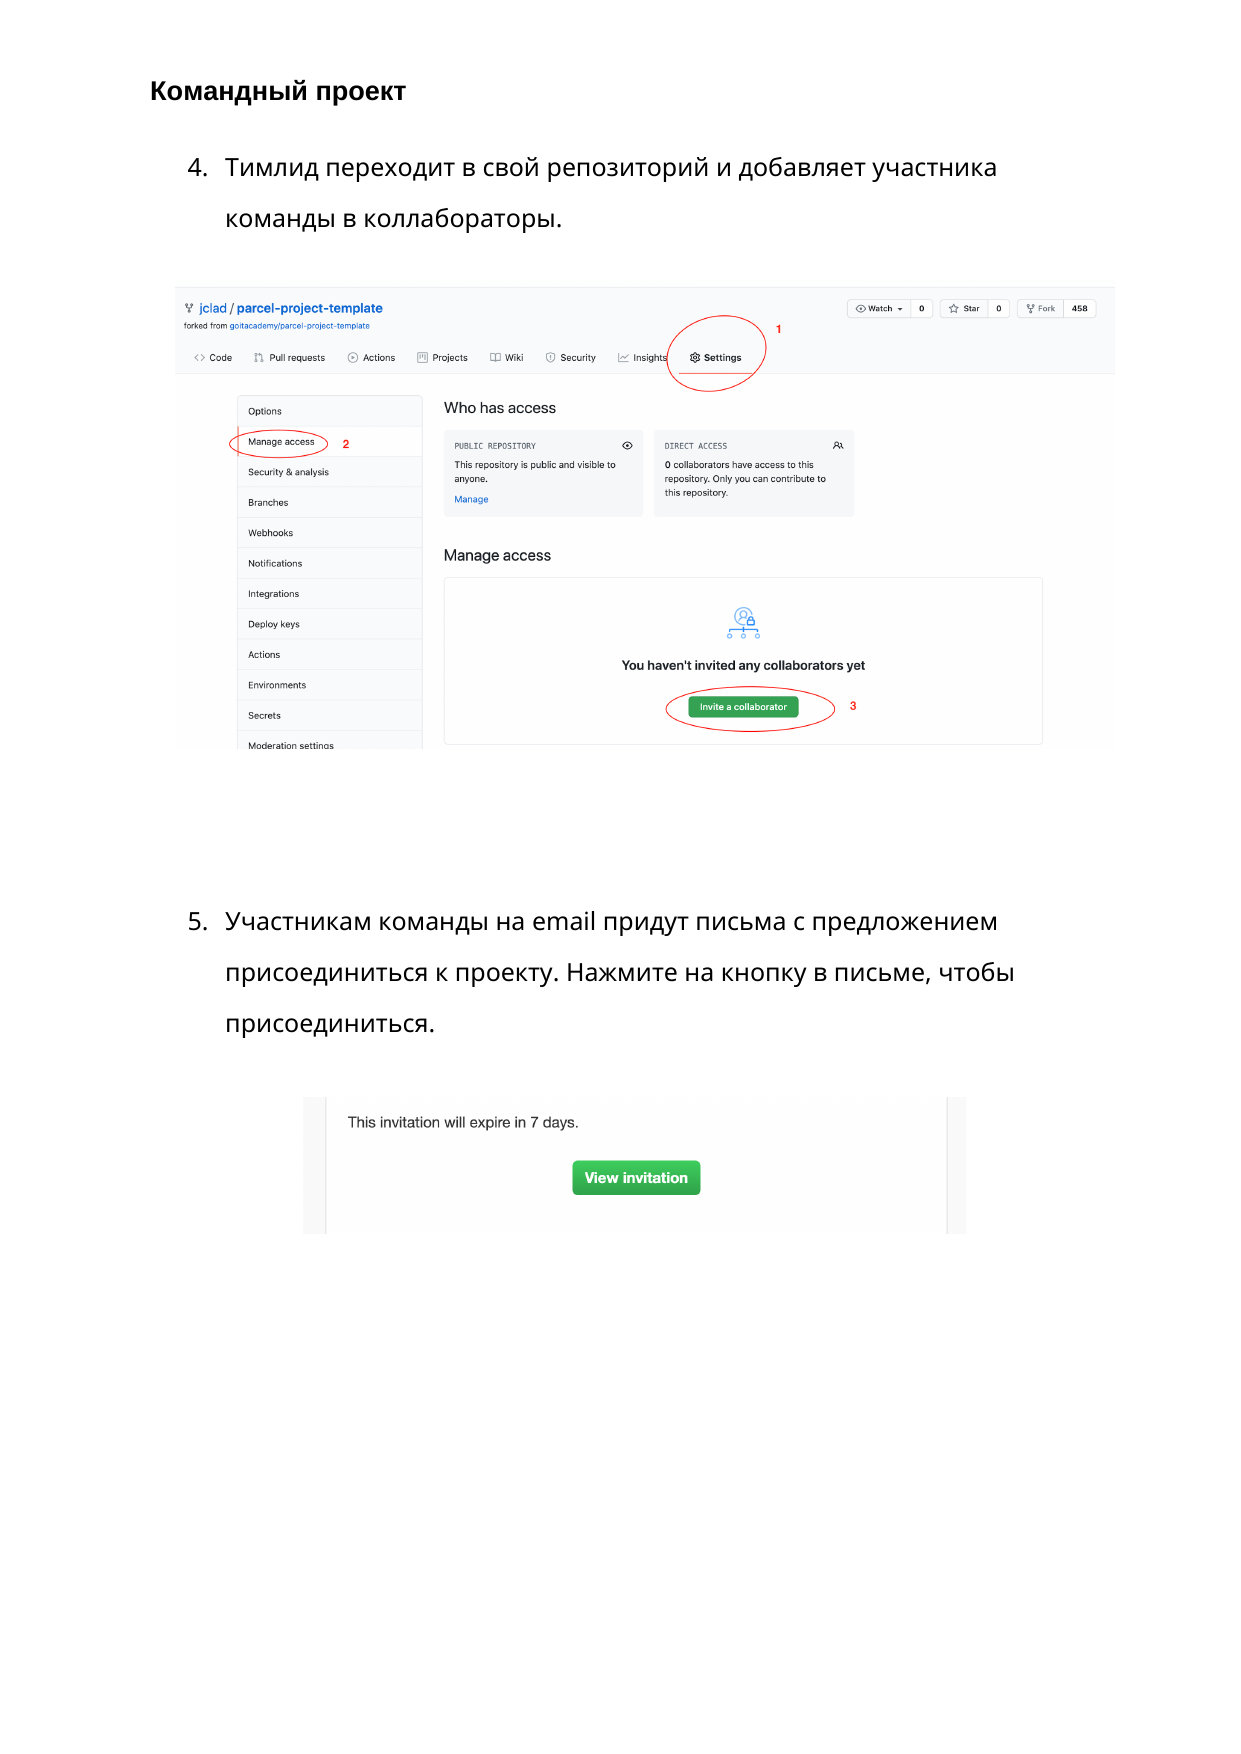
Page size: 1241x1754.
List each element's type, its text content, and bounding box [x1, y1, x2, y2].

list Тимлид переходит в свой репозиторий и добавляет участника команды в коллабораторы. [187, 150, 1090, 235]
list Участникам команды на email придут письма с предложением присоединиться к проекту. Нажмите на кнопку в письме, чтобы присоединиться. [187, 904, 1090, 1040]
picture [303, 1097, 967, 1234]
picture [175, 280, 1116, 749]
